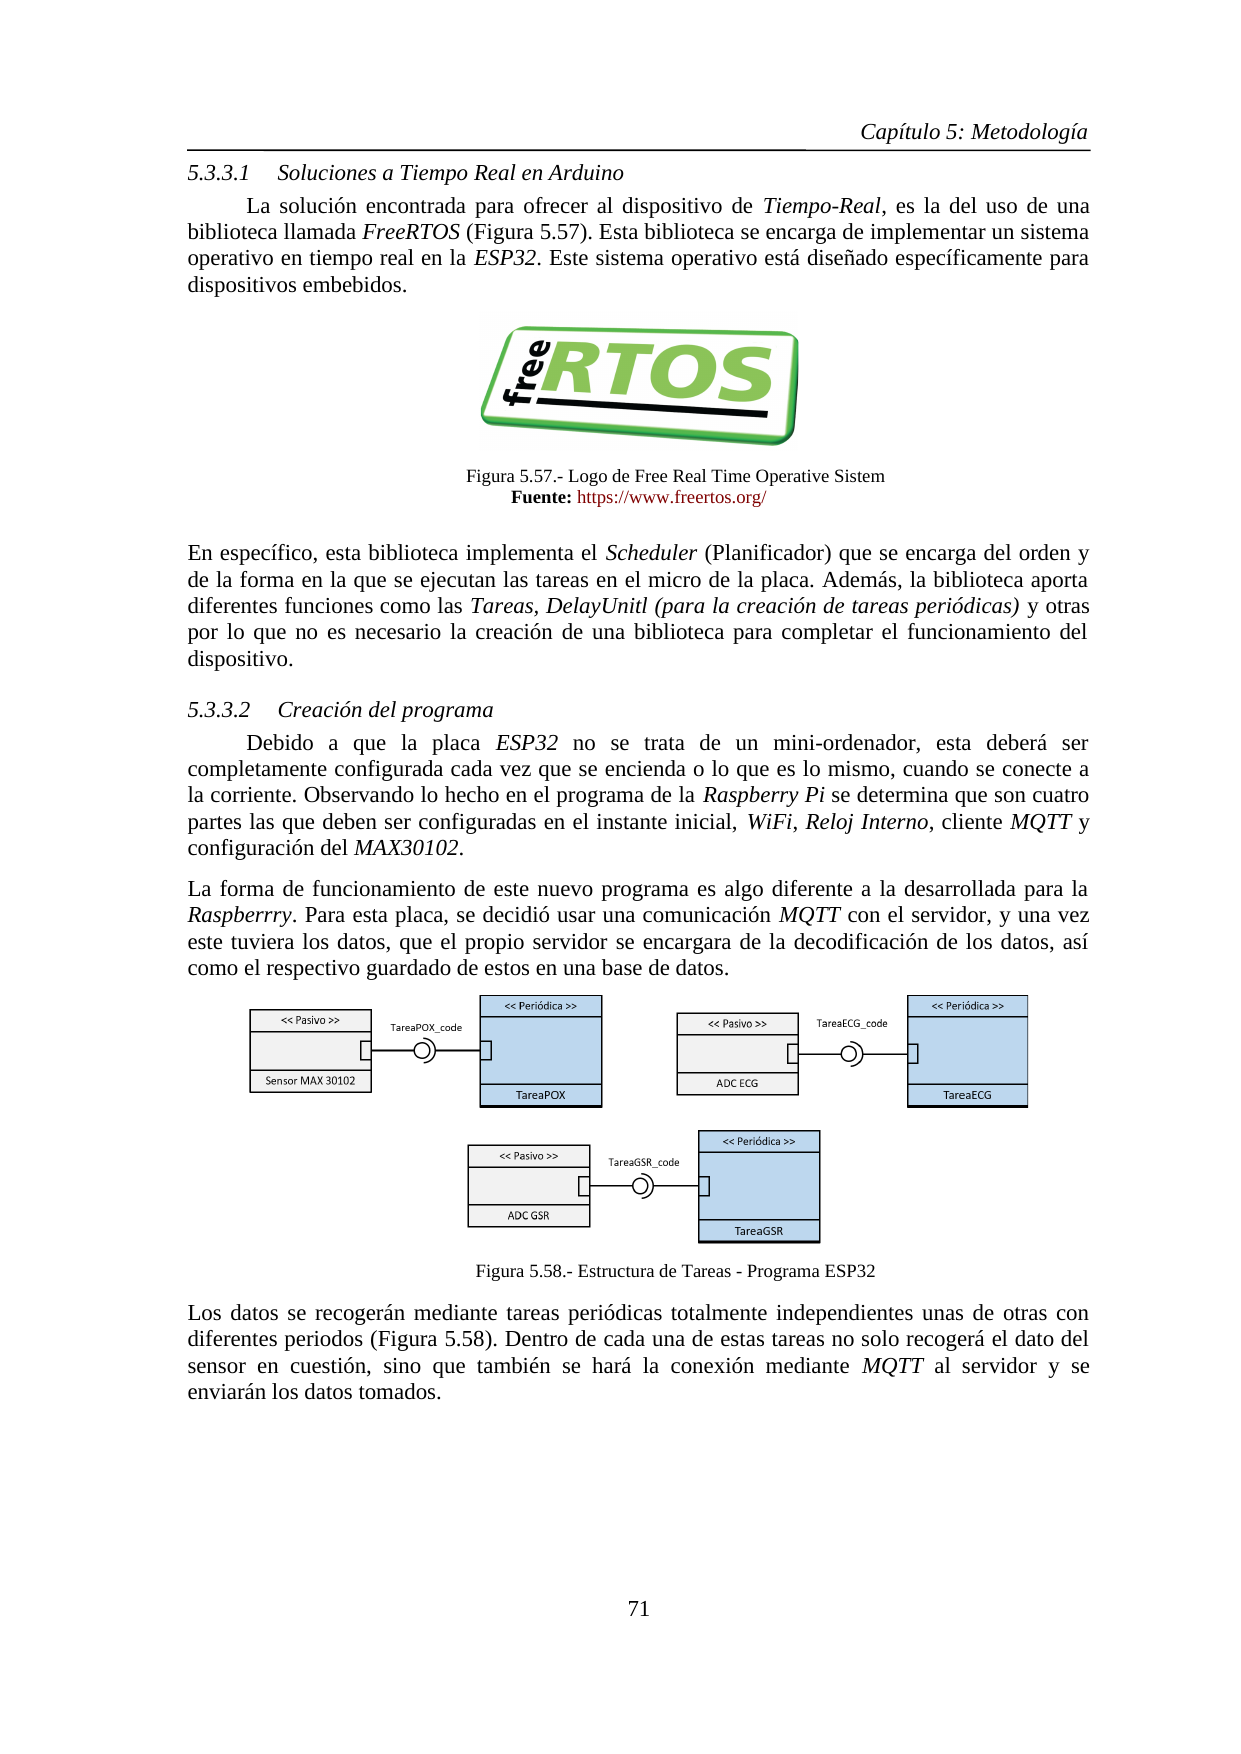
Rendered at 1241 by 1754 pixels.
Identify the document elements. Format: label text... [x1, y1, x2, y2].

text Fuente: https://www.freertos.org/ [187, 486, 1090, 508]
subtitle Soluciones a Tiempo Real en Arduino [187, 159, 1090, 185]
subtitle Creación del programa [187, 696, 1090, 722]
text Debido a que la placa ESP32 no se trata de un mini-ordenador, esta deberá ser completamente configurada cada vez que se encienda o lo que es lo mismo, cuando se conecte a la corriente. Observando lo hecho en el programa de la Raspberry Pi se determina que son cuatro partes las que deben ser configuradas en el instante inicial, WiFi, Reloj Interno, cliente MQTT y configuración del MAX30102. [187, 729, 1090, 860]
text La forma de funcionamiento de este nuevo programa es algo diferente a la desarrollada para la Raspberrry. Para esta placa, se decidió usar una comunicación MQTT con el servidor, y una vez este tuviera los datos, que el propio servidor se encargara de la decodificación de los datos, así como el respectivo guardado de estos en una base de datos. [187, 875, 1090, 980]
text En específico, esta biblioteca implementa el Scheduler (Planificador) que se encarga del orden y de la forma en la que se ejecutan las tareas en el micro de la placa. Además, la biblioteca aporta diferentes funciones como las Tareas, DelayUnitl (para la creación de tareas periódicas) y otras por lo que no es necesario la creación de una biblioteca para completar el funcionamiento del dispositivo. [187, 539, 1090, 671]
picture [249, 995, 1029, 1246]
picture [479, 311, 799, 451]
